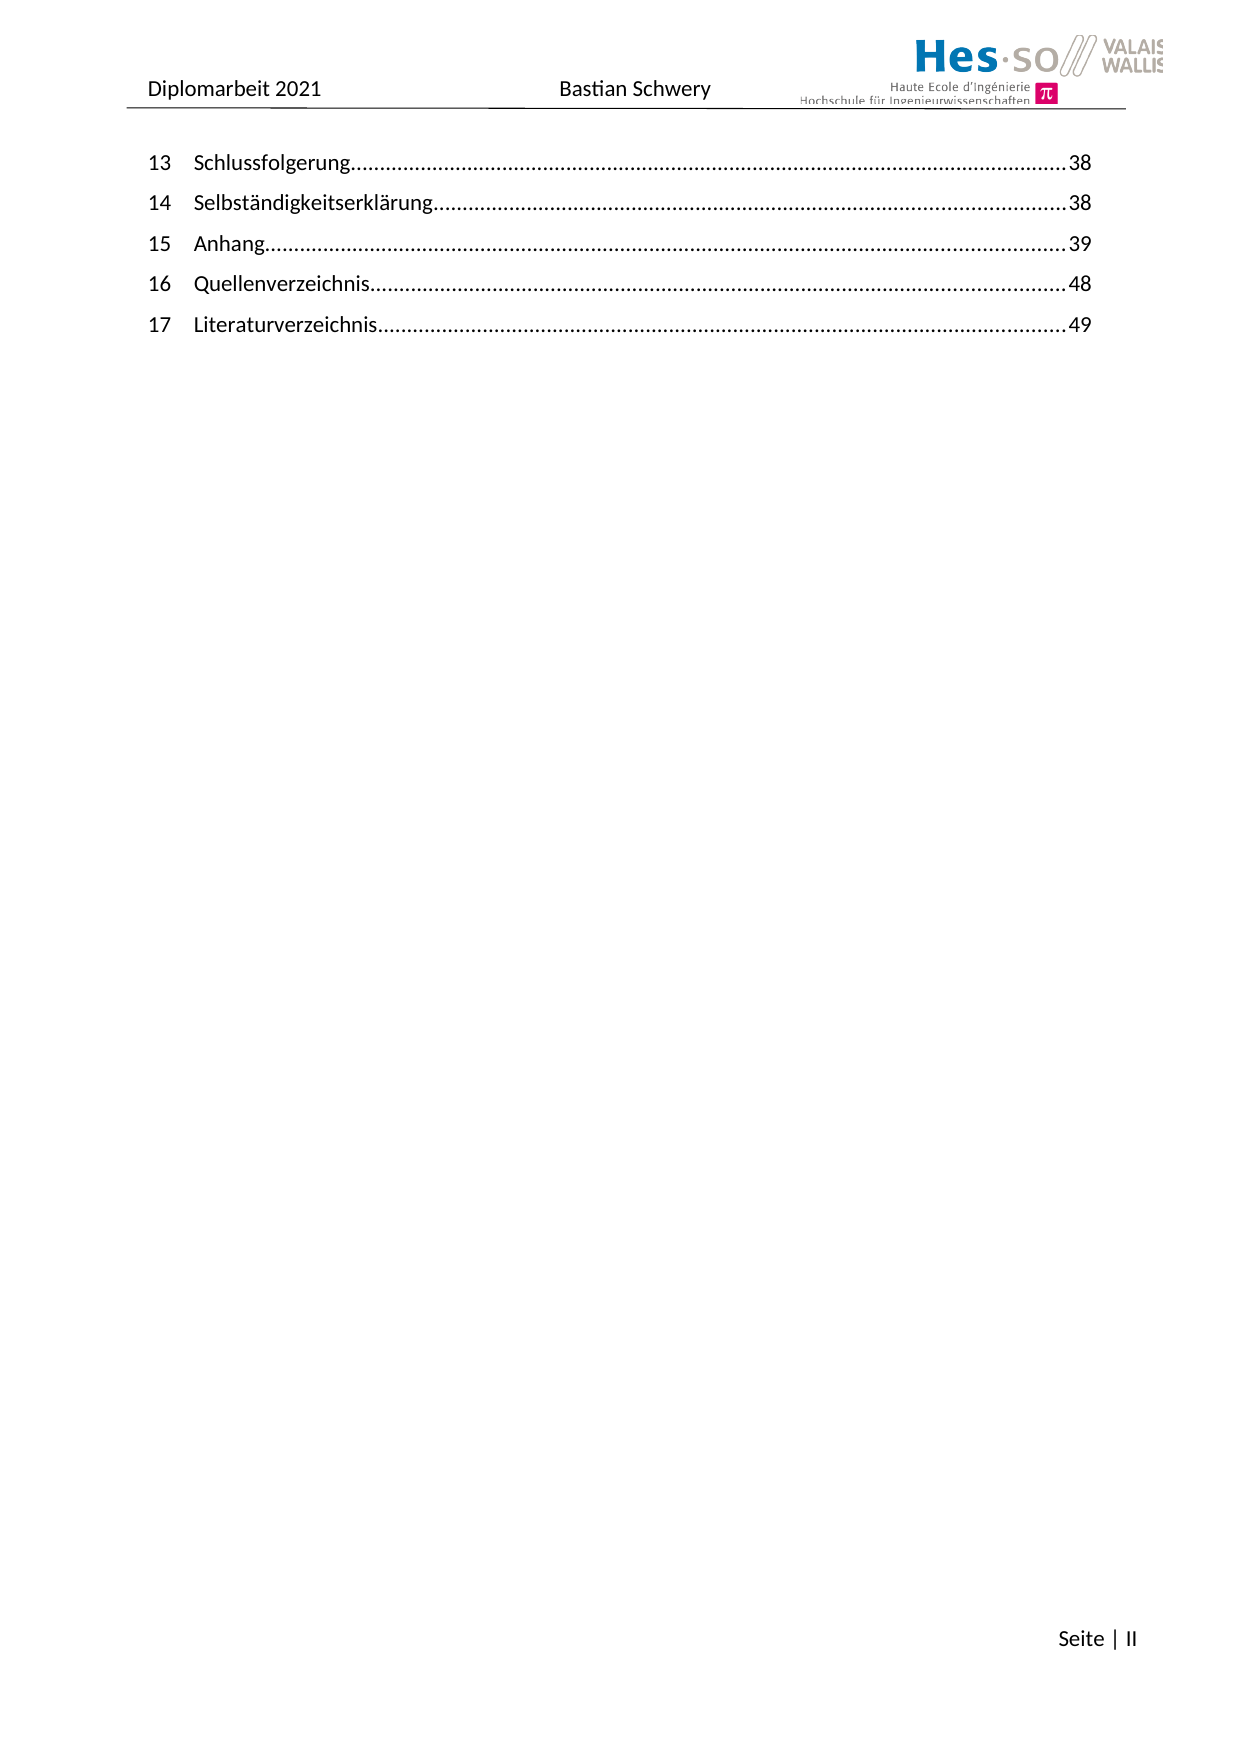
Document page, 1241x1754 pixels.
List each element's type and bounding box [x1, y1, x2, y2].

picture [800, 35, 1163, 104]
